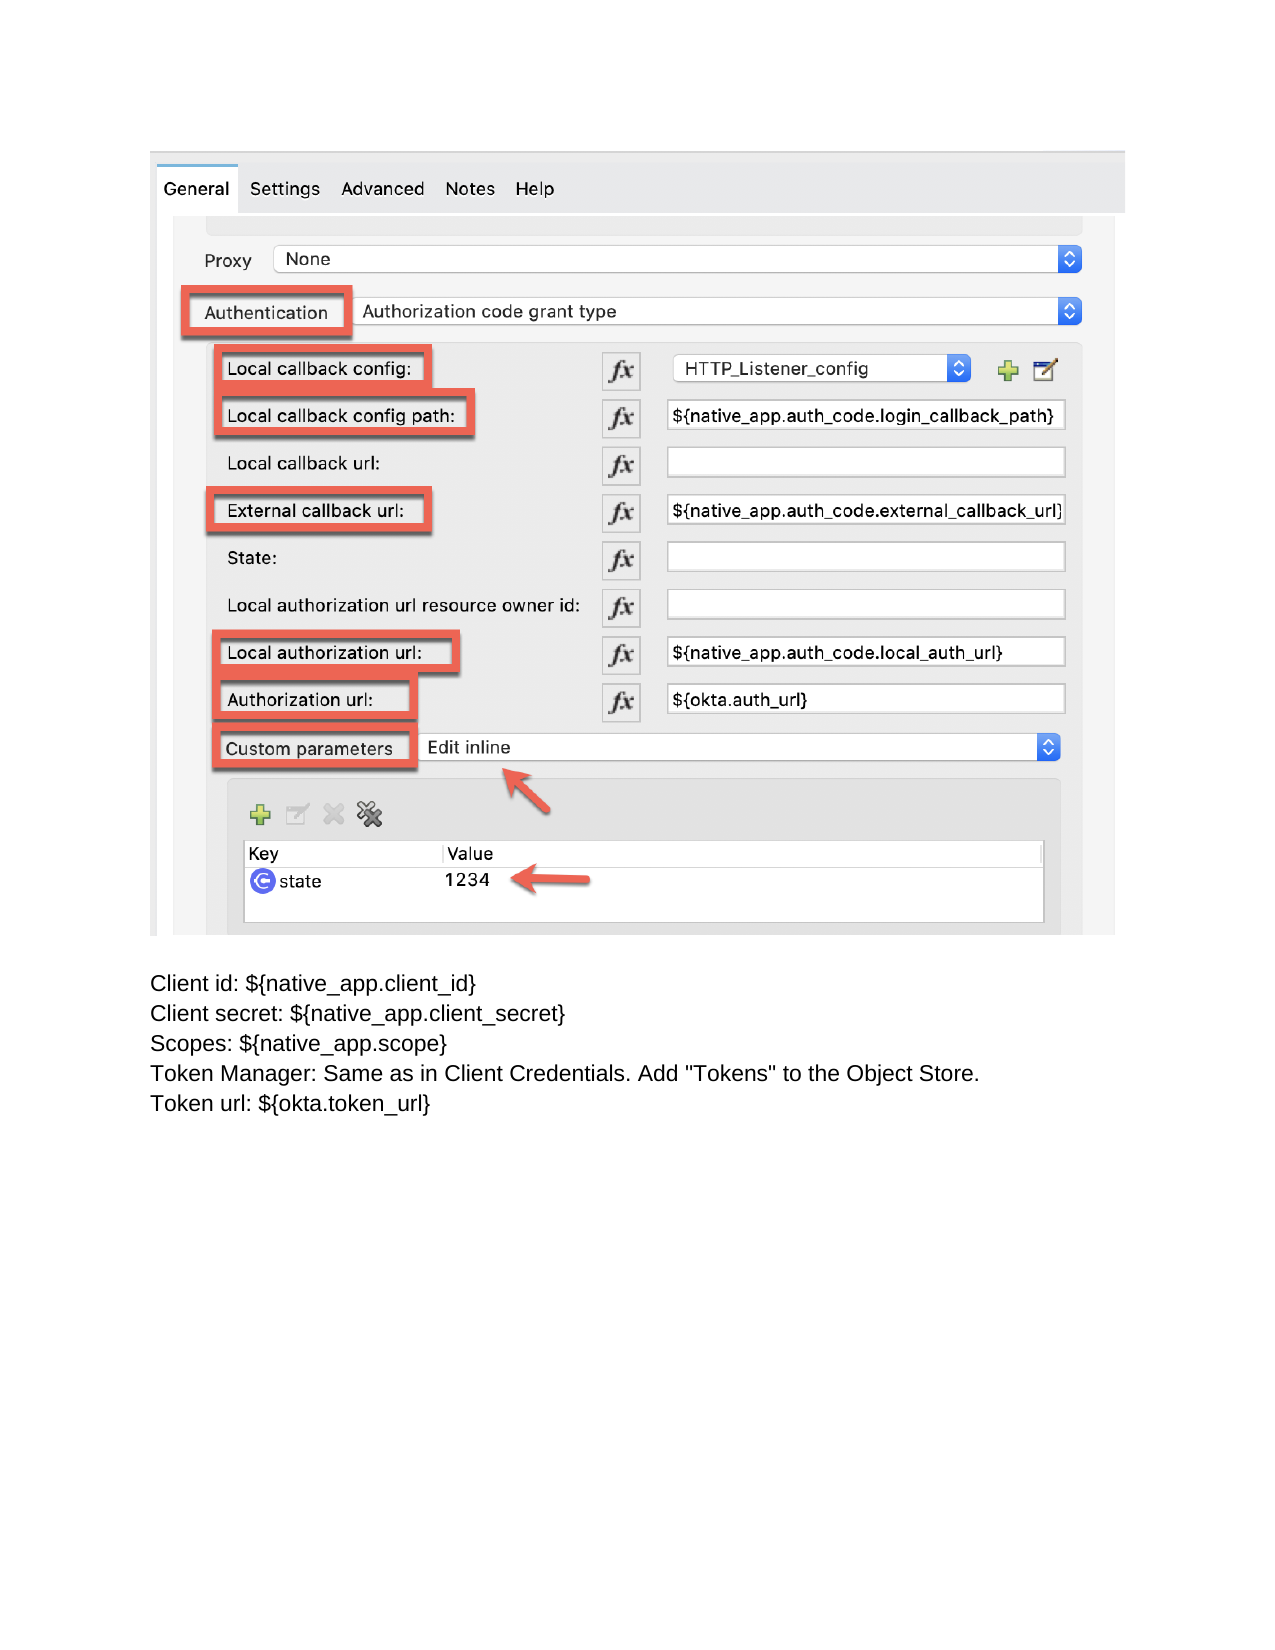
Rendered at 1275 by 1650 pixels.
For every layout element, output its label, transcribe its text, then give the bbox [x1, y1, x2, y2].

text Scopes: ${native_app.scope} [150, 1030, 1125, 1056]
text Client id: ${native_app.client_id} [150, 969, 1125, 996]
text Token url: ${okta.token_url} [150, 1090, 1125, 1117]
text Client secret: ${native_app.client_secret} [150, 1000, 1125, 1026]
text Token Manager: Same as in Client Credentials. Add "Tokens" to the Object Store. [150, 1060, 1125, 1086]
picture [150, 150, 1125, 936]
